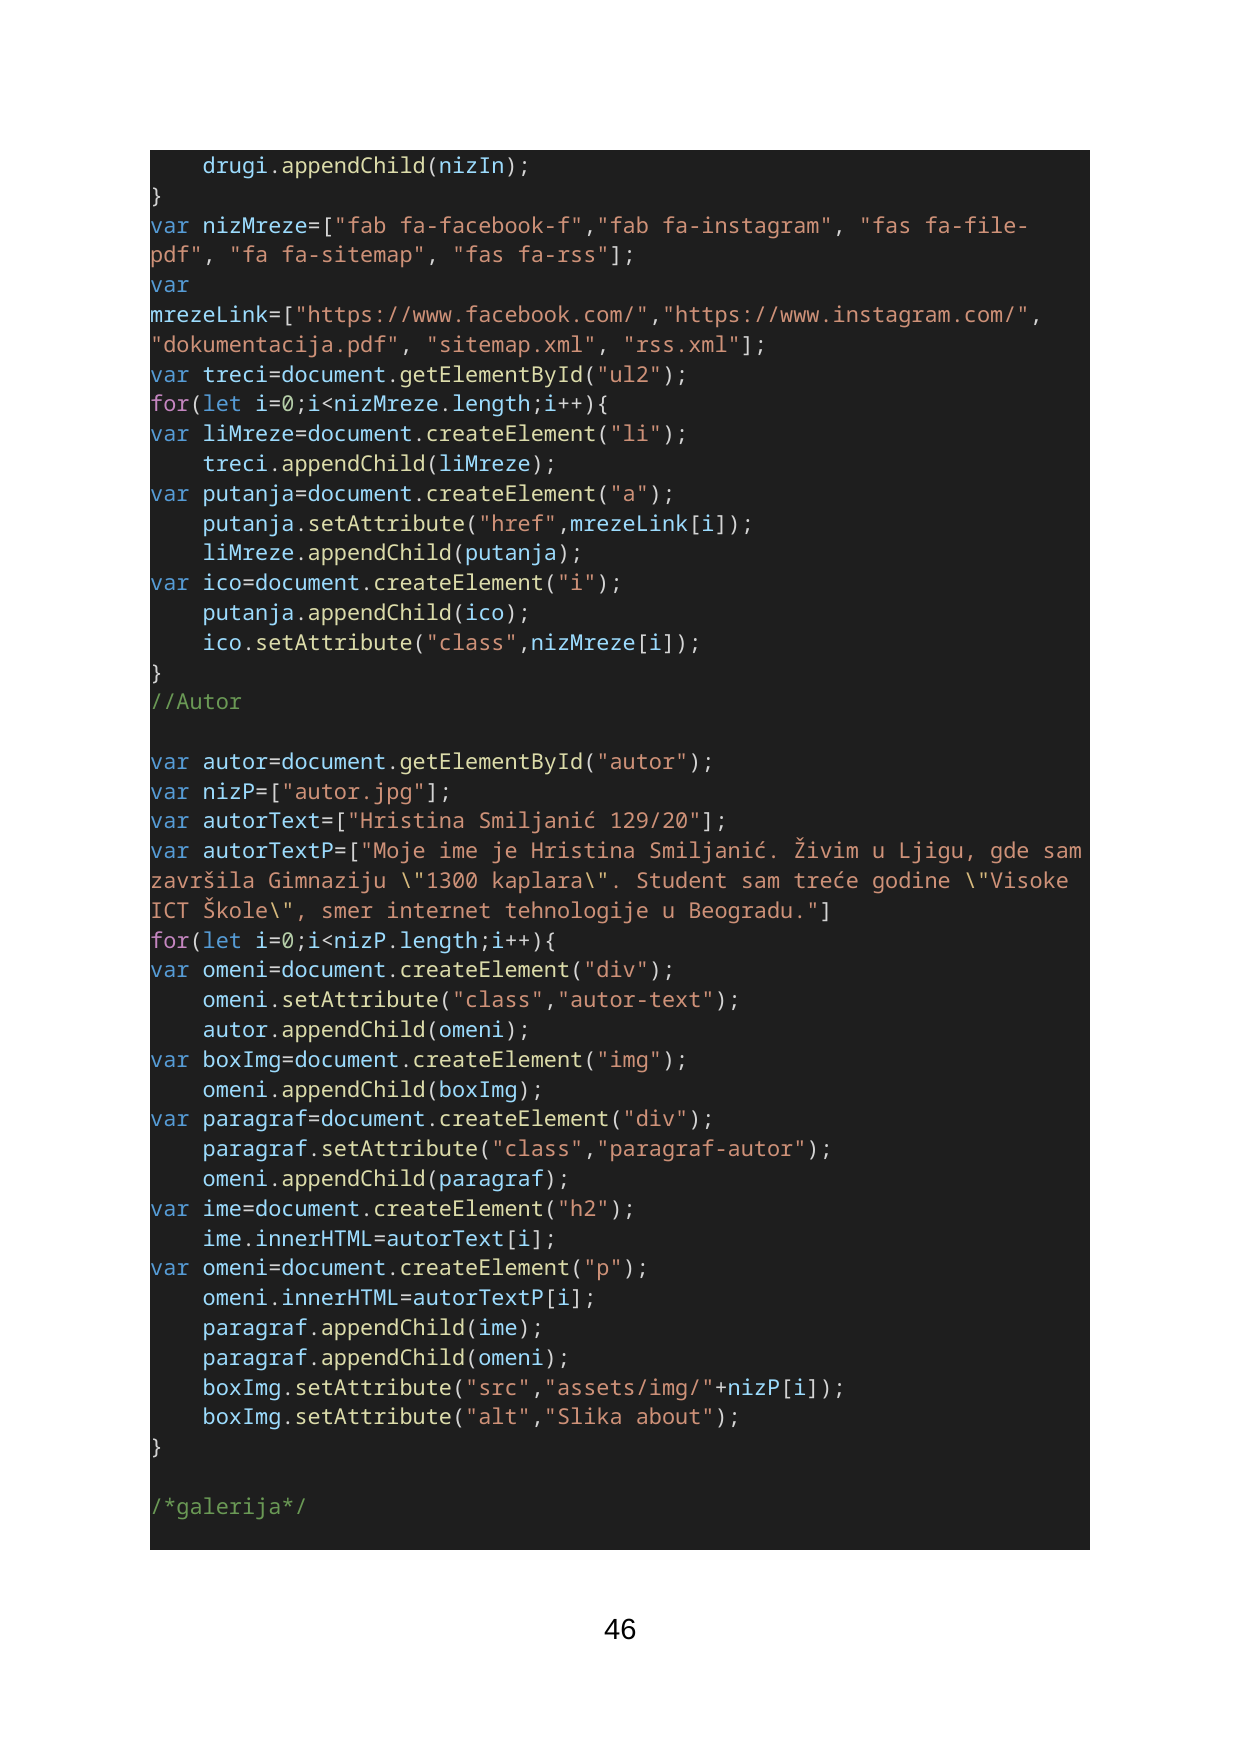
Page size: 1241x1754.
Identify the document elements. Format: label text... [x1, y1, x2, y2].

text var nizMreze=["fab fa-facebook-f","fab fa-instagram", "fas fa-file-pdf", "fa fa-sitemap", "fas fa-rss"]; [150, 209, 1090, 269]
text var ico=document.createElement("i"); [150, 567, 1090, 597]
text var omeni=document.createElement("div"); [150, 954, 1090, 984]
text var omeni=document.createElement("p"); [150, 1252, 1090, 1282]
text boxImg.setAttribute("src","assets/img/"+nizP[i]); [150, 1371, 1090, 1401]
text paragraf.appendChild(omeni); [150, 1342, 1090, 1371]
text var liMreze=document.createElement("li"); [150, 418, 1090, 448]
text var paragraf=document.createElement("div"); [150, 1103, 1090, 1133]
text var autorText=["Hristina Smiljanić 129/20"]; [150, 805, 1090, 835]
text boxImg.setAttribute("alt","Slika about"); [150, 1401, 1090, 1431]
text //Autor [150, 686, 1090, 716]
text omeni.appendChild(boxImg); [150, 1073, 1090, 1103]
text } [150, 180, 1090, 209]
text var nizP=["autor.jpg"]; [150, 776, 1090, 805]
text liMreze.appendChild(putanja); [150, 537, 1090, 567]
text paragraf.setAttribute("class","paragraf-autor"); [150, 1133, 1090, 1163]
text putanja.appendChild(ico); [150, 597, 1090, 627]
text var boxImg=document.createElement("img"); [150, 1044, 1090, 1073]
text var autorTextP=["Moje ime je Hristina Smiljanić. Živim u Ljigu, gde sam završila Gimnaziju \"1300 kaplara\". Student sam treće godine \"Visoke ICT Škole\", smer internet tehnologije u Beogradu."] [150, 835, 1090, 924]
text paragraf.appendChild(ime); [150, 1312, 1090, 1342]
text autor.appendChild(omeni); [150, 1014, 1090, 1044]
text ime.innerHTML=autorText[i]; [150, 1222, 1090, 1252]
text var mrezeLink=["https://www.facebook.com/","https://www.instagram.com/", "dokumentacija.pdf", "sitemap.xml", "rss.xml"]; [150, 269, 1090, 358]
text } [150, 1431, 1090, 1461]
text omeni.setAttribute("class","autor-text"); [150, 984, 1090, 1014]
text ico.setAttribute("class",nizMreze[i]); [150, 627, 1090, 656]
text var autor=document.getElementById("autor"); [150, 746, 1090, 776]
text for(let i=0;i<nizP.length;i++){ [150, 924, 1090, 954]
text var ime=document.createElement("h2"); [150, 1193, 1090, 1222]
text drugi.appendChild(nizIn); [150, 150, 1090, 180]
text var putanja=document.createElement("a"); [150, 478, 1090, 507]
text omeni.appendChild(paragraf); [150, 1163, 1090, 1193]
text /*galerija*/ [150, 1491, 1090, 1520]
text putanja.setAttribute("href",mrezeLink[i]); [150, 507, 1090, 537]
text for(let i=0;i<nizMreze.length;i++){ [150, 388, 1090, 418]
text omeni.innerHTML=autorTextP[i]; [150, 1282, 1090, 1312]
text treci.appendChild(liMreze); [150, 448, 1090, 478]
text } [150, 656, 1090, 686]
text var treci=document.getElementById("ul2"); [150, 358, 1090, 388]
